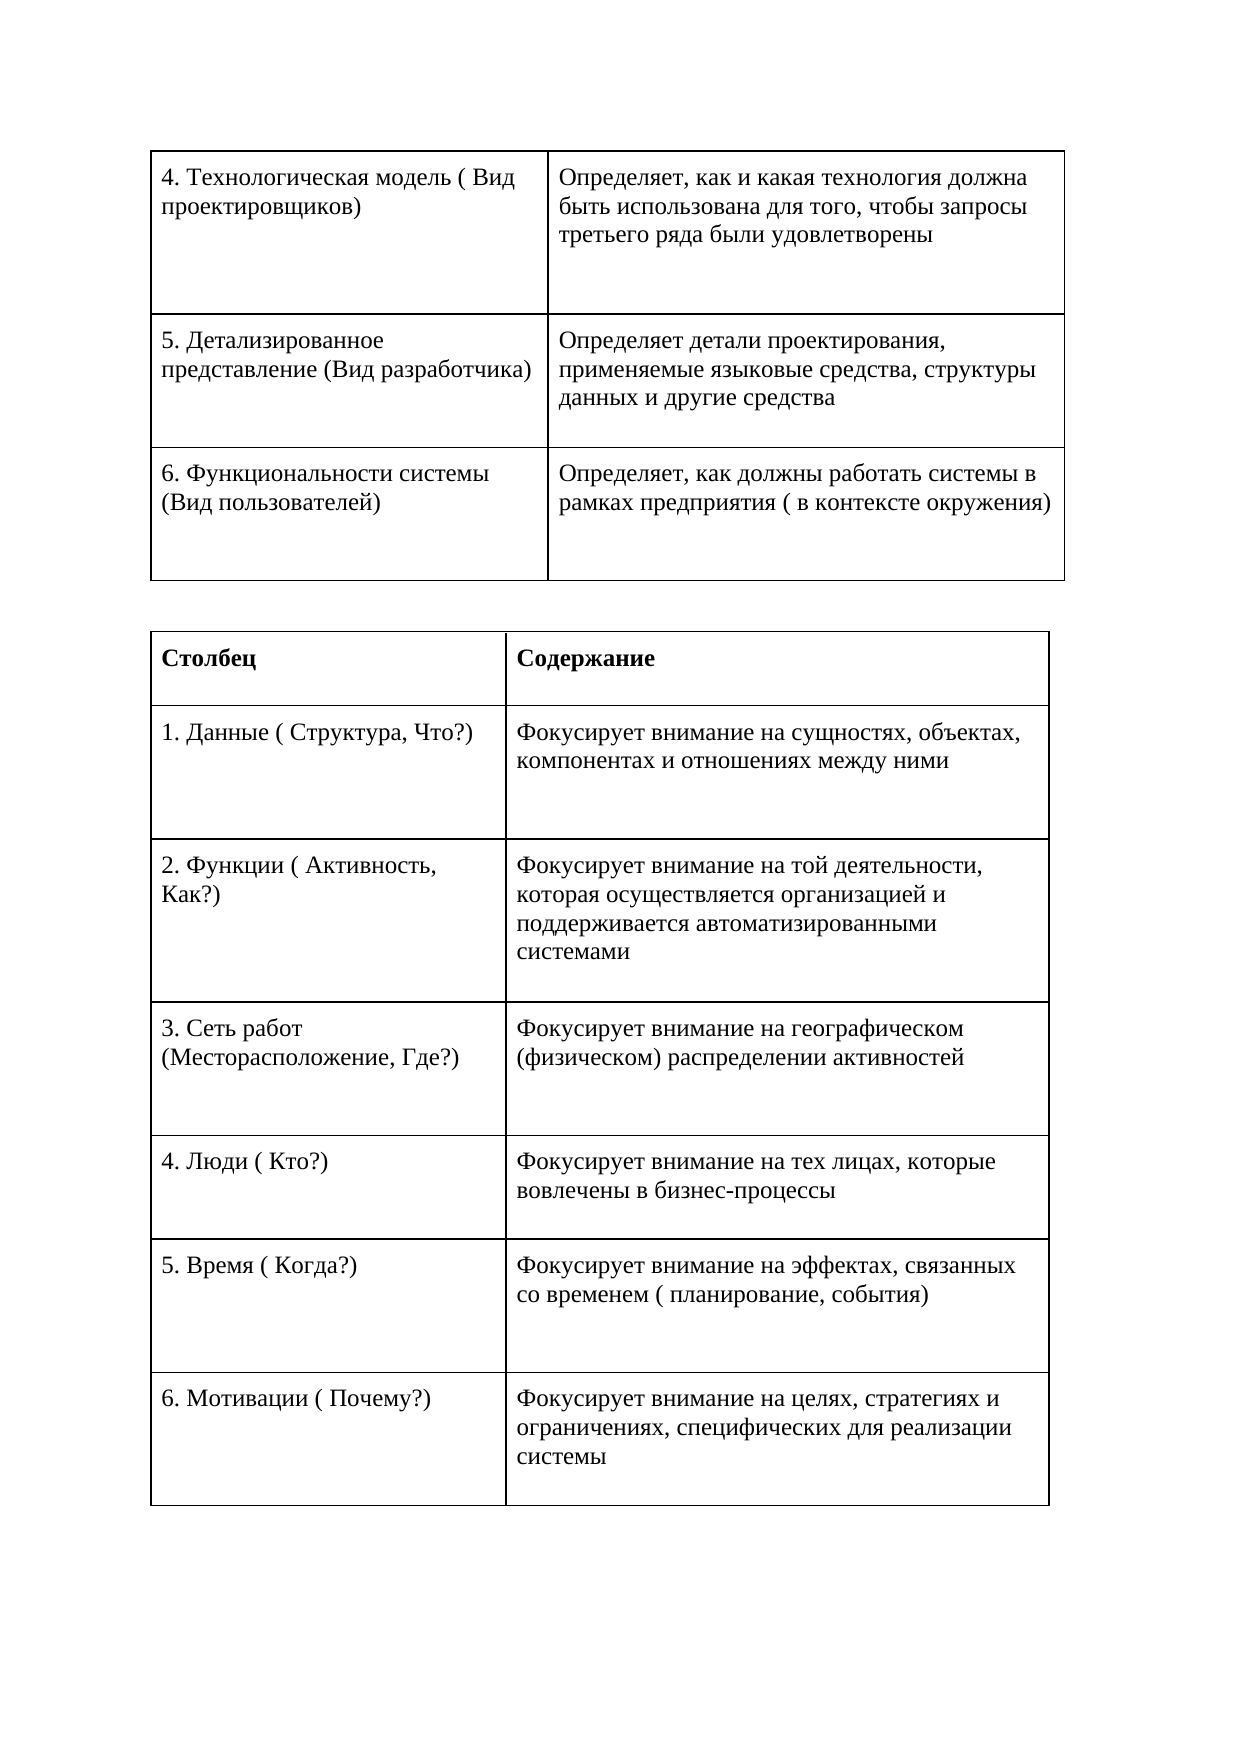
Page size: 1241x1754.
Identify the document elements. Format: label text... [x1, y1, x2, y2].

table_cell Определяет детали проектирования, применяемые языковые средства, структуры данных и другие средства [549, 315, 1064, 446]
table_cell 6. Функциональности системы (Вид пользователей) [152, 448, 547, 580]
table_cell 6. Мотивации ( Почему?) [152, 1373, 505, 1505]
table_header Содержание [507, 632, 1048, 705]
table_cell 5. Детализированное представление (Вид разработчика) [152, 315, 547, 446]
table_cell Определяет, как должны работать системы в рамках предприятия ( в контексте окружения) [549, 448, 1064, 580]
table_cell Фокусирует внимание на географическом (физическом) распределении активностей [507, 1003, 1048, 1134]
table_cell Фокусирует внимание на целях, стратегиях и ограничениях, специфических для реализации системы [507, 1373, 1048, 1505]
table_cell 4. Технологическая модель ( Вид проектировщиков) [152, 152, 547, 313]
table_cell Фокусирует внимание на сущностях, объектах, компонентах и отношениях между ними [507, 706, 1048, 838]
table_cell 1. Данные ( Структура, Что?) [152, 706, 505, 838]
table_cell 4. Люди ( Кто?) [152, 1136, 505, 1238]
table_cell Фокусирует внимание на эффектах, связанных со временем ( планирование, события) [507, 1240, 1048, 1371]
table_cell Фокусирует внимание на той деятельности, которая осуществляется организацией и поддерживается автоматизированными системами [507, 840, 1048, 1001]
table_cell 3. Сеть работ (Месторасположение, Где?) [152, 1003, 505, 1134]
table_cell 2. Функции ( Активность, Как?) [152, 840, 505, 1001]
table_cell 5. Время ( Когда?) [152, 1240, 505, 1371]
table_header Столбец [152, 632, 506, 705]
table_cell Фокусирует внимание на тех лицах, которые вовлечены в бизнес-процессы [507, 1136, 1048, 1238]
table_cell Определяет, как и какая технология должна быть использована для того, чтобы запросы третьего ряда были удовлетворены [549, 152, 1064, 313]
